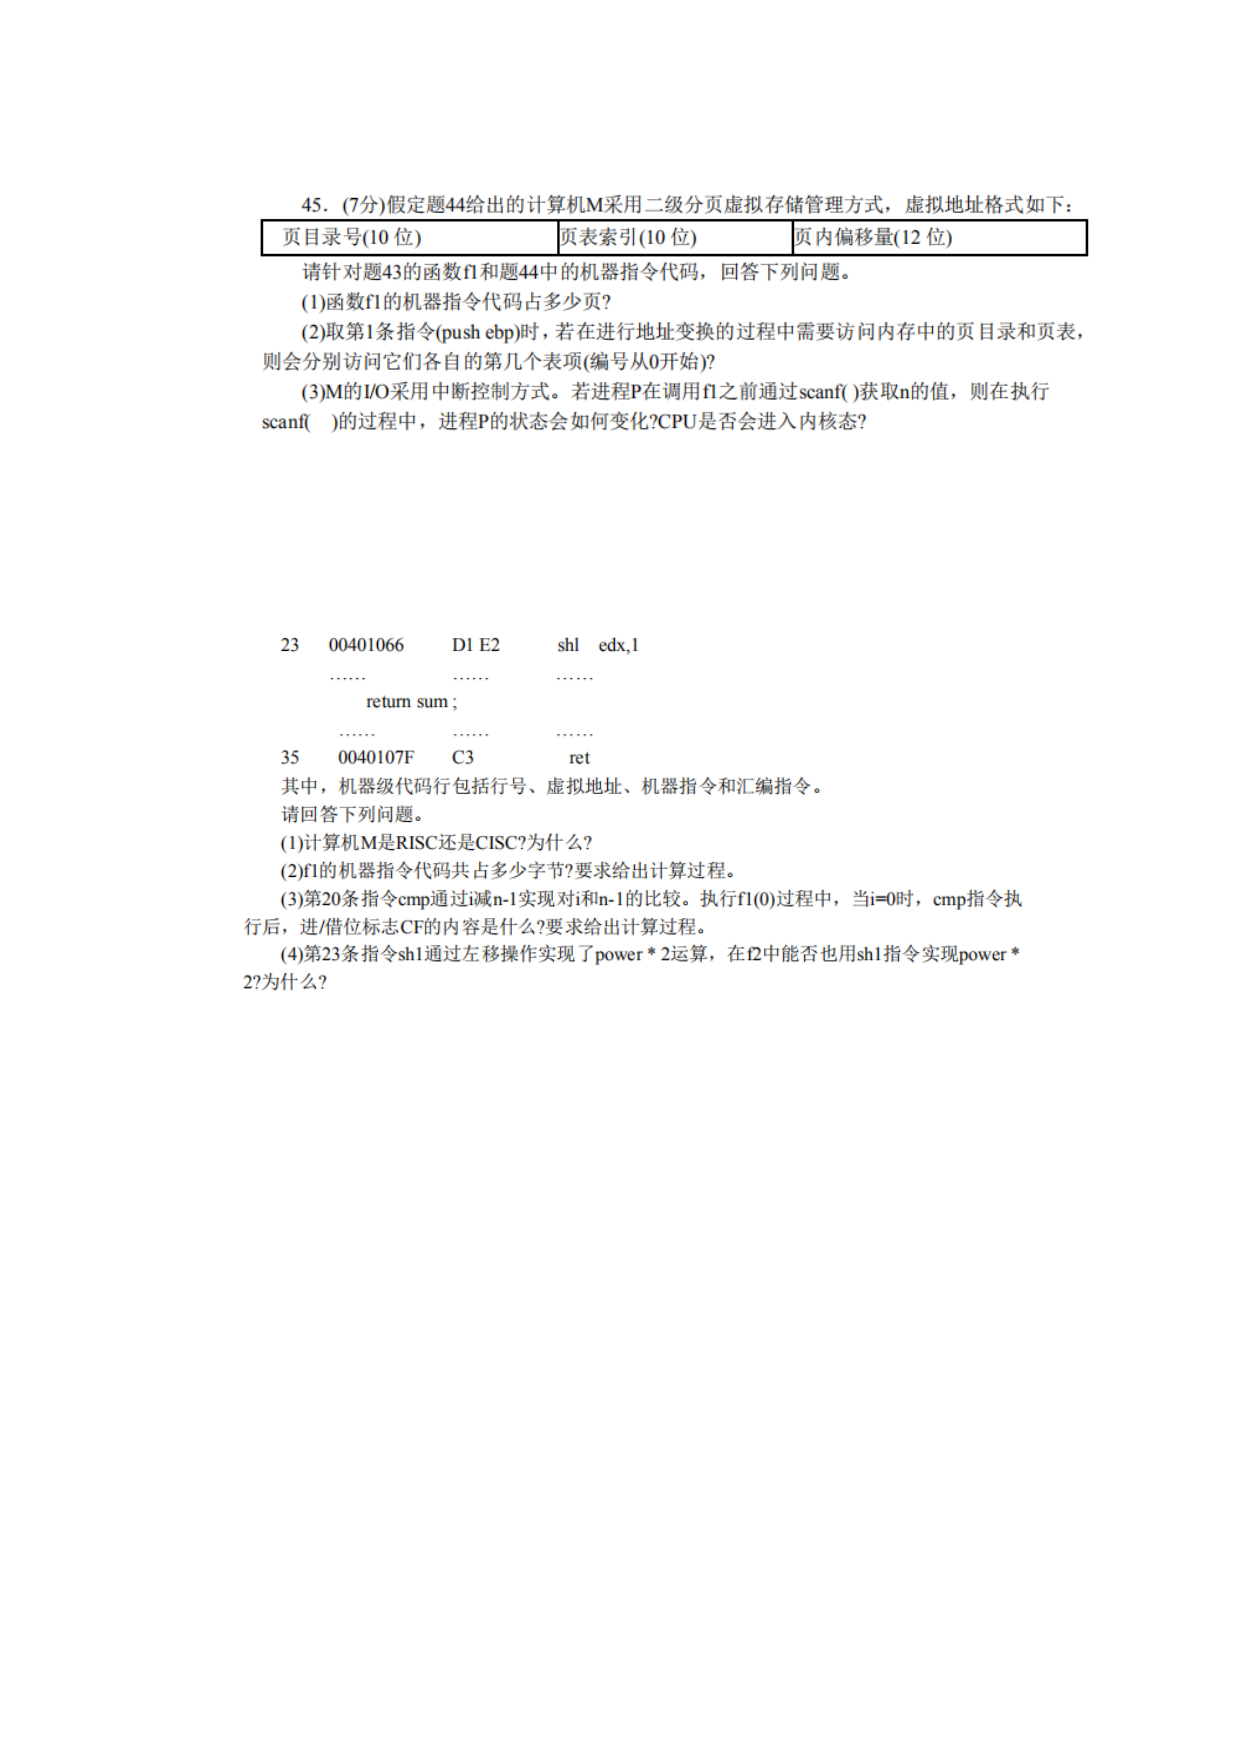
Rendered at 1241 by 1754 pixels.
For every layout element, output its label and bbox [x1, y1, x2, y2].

picture [231, 193, 1097, 437]
picture [228, 623, 1080, 999]
